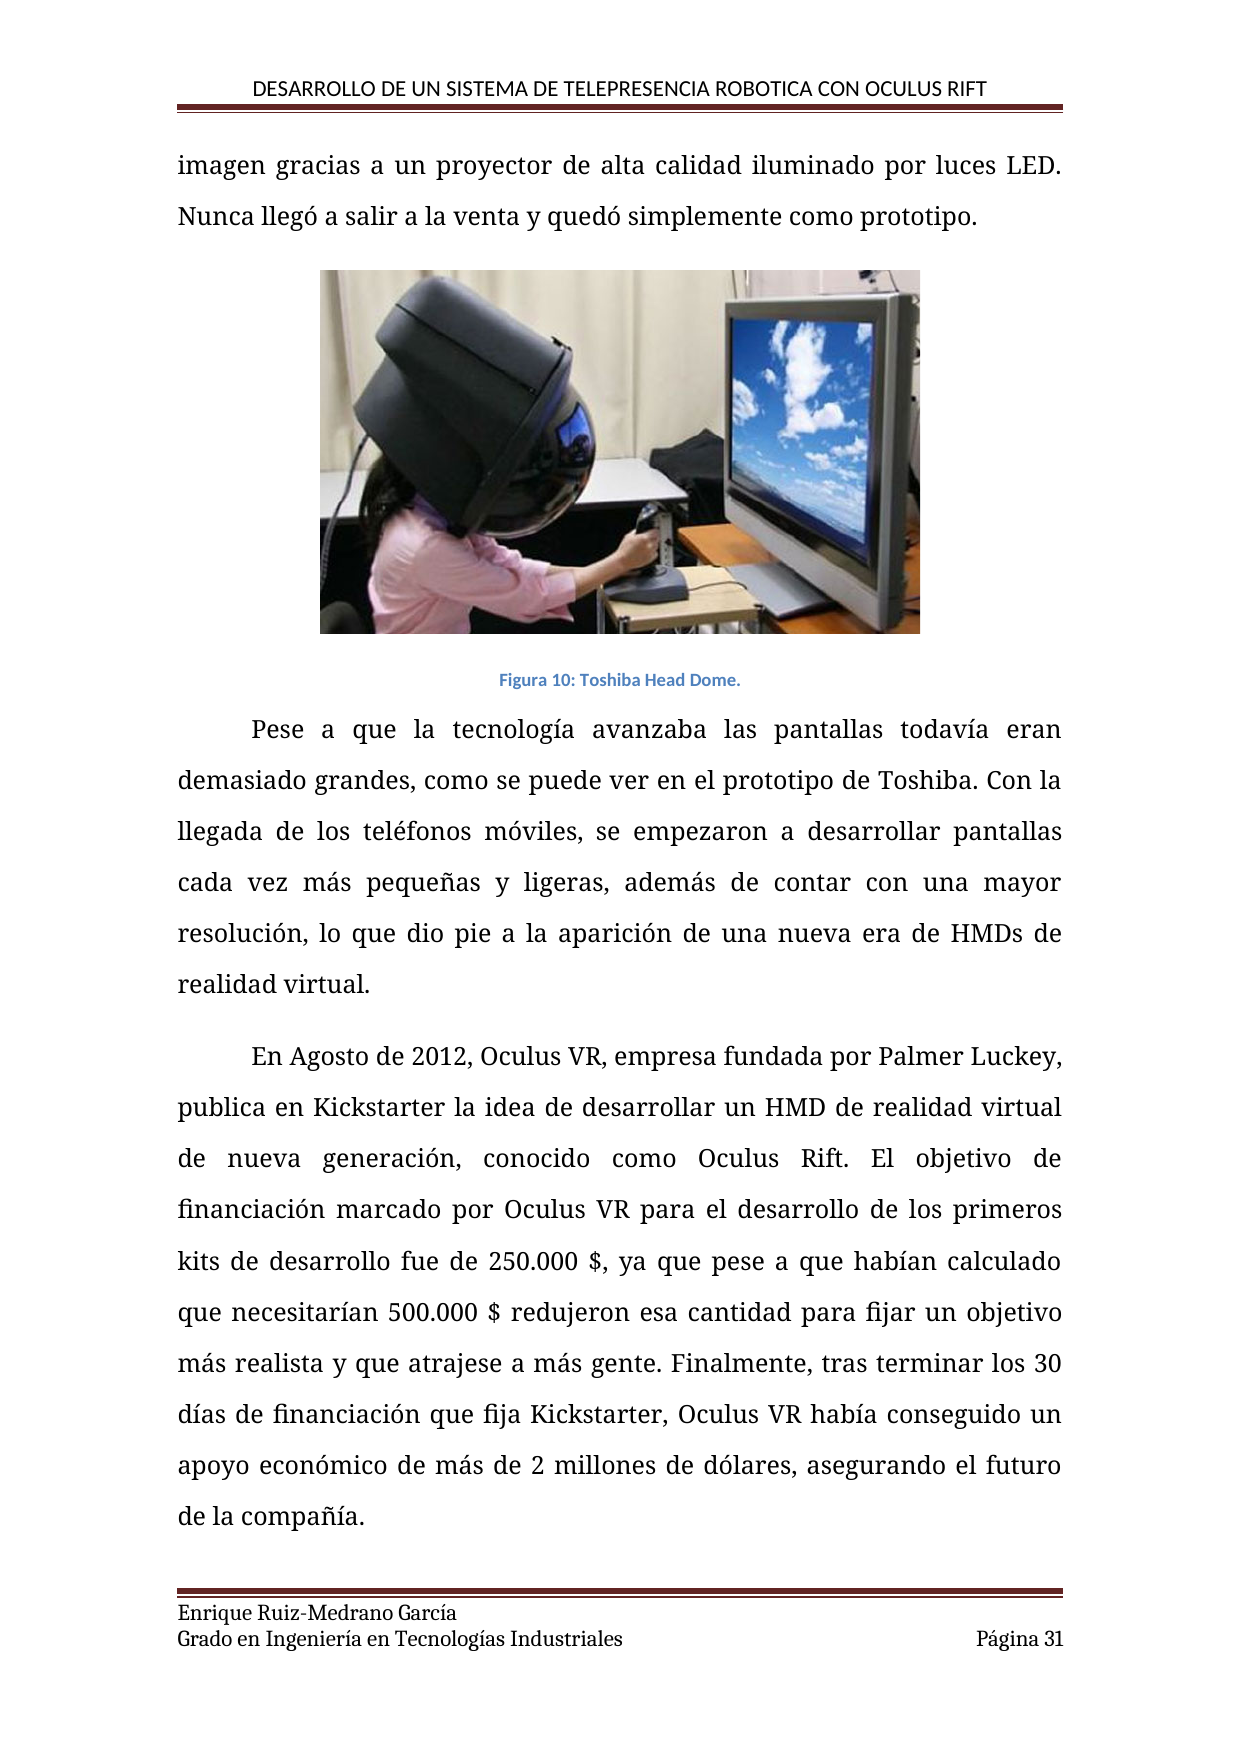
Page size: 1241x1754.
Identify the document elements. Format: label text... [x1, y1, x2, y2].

text En Agosto de 2012, Oculus VR, empresa fundada por Palmer Luckey, publica en Kickstarter la idea de desarrollar un HMD de realidad virtual de nueva generación, conocido como Oculus Rift. El objetivo de financiación marcado por Oculus VR para el desarrollo de los primeros kits de desarrollo fue de 250.000 $, ya que pese a que habían calculado que necesitarían 500.000 $ redujeron esa cantidad para fijar un objetivo más realista y que atrajese a más gente. Finalmente, tras terminar los 30 días de financiación que fija Kickstarter, Oculus VR había conseguido un apoyo económico de más de 2 millones de dólares, asegurando el futuro de la compañía. [177, 1039, 1063, 1532]
text Pese a que la tecnología avanzaba las pantallas todavía eran demasiado grandes, como se puede ver en el prototipo de Toshiba. Con la llegada de los teléfonos móviles, se empezaron a desarrollar pantallas cada vez más pequeñas y ligeras, además de contar con una mayor resolución, lo que dio pie a la aparición de una nueva era de HMDs de realidad virtual. [177, 712, 1063, 1001]
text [177, 148, 1063, 233]
picture [320, 270, 921, 634]
